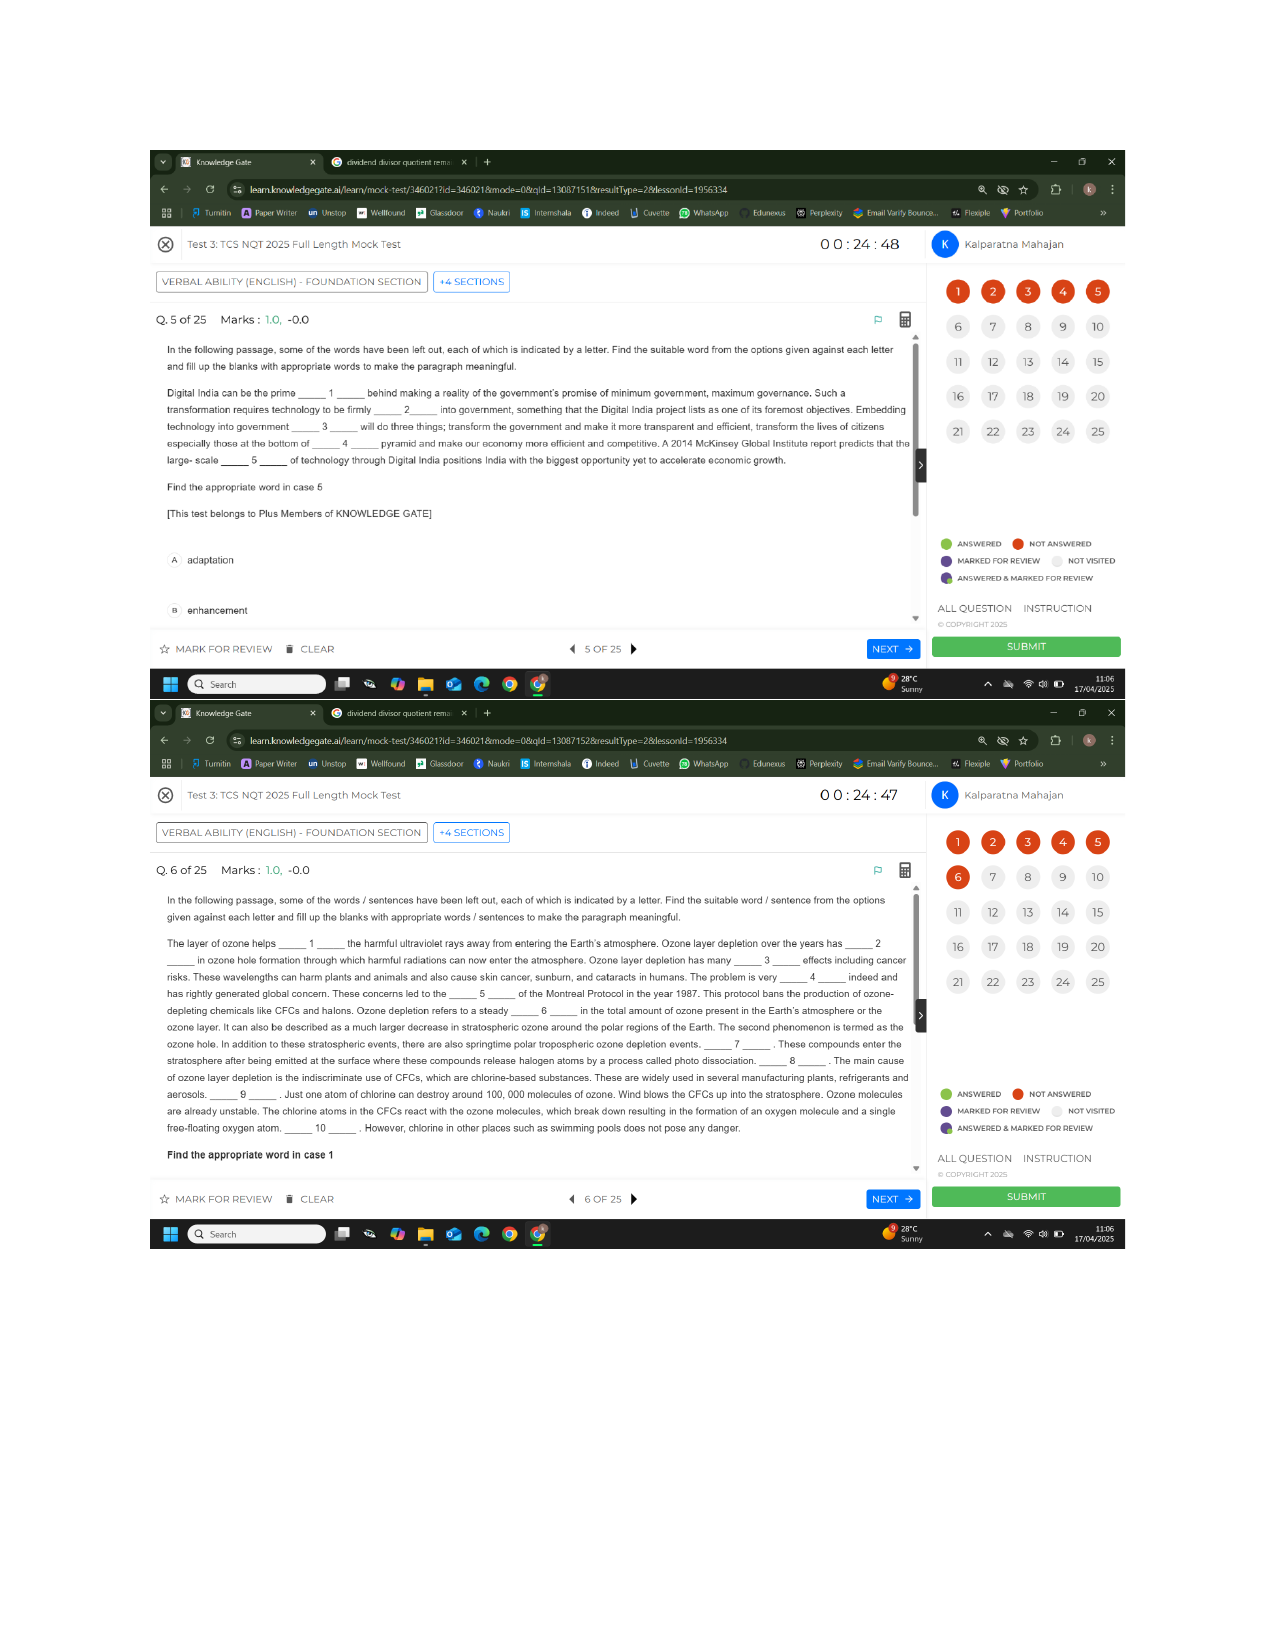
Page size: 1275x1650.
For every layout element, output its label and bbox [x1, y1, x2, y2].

picture [150, 700, 1125, 1249]
picture [150, 150, 1125, 699]
